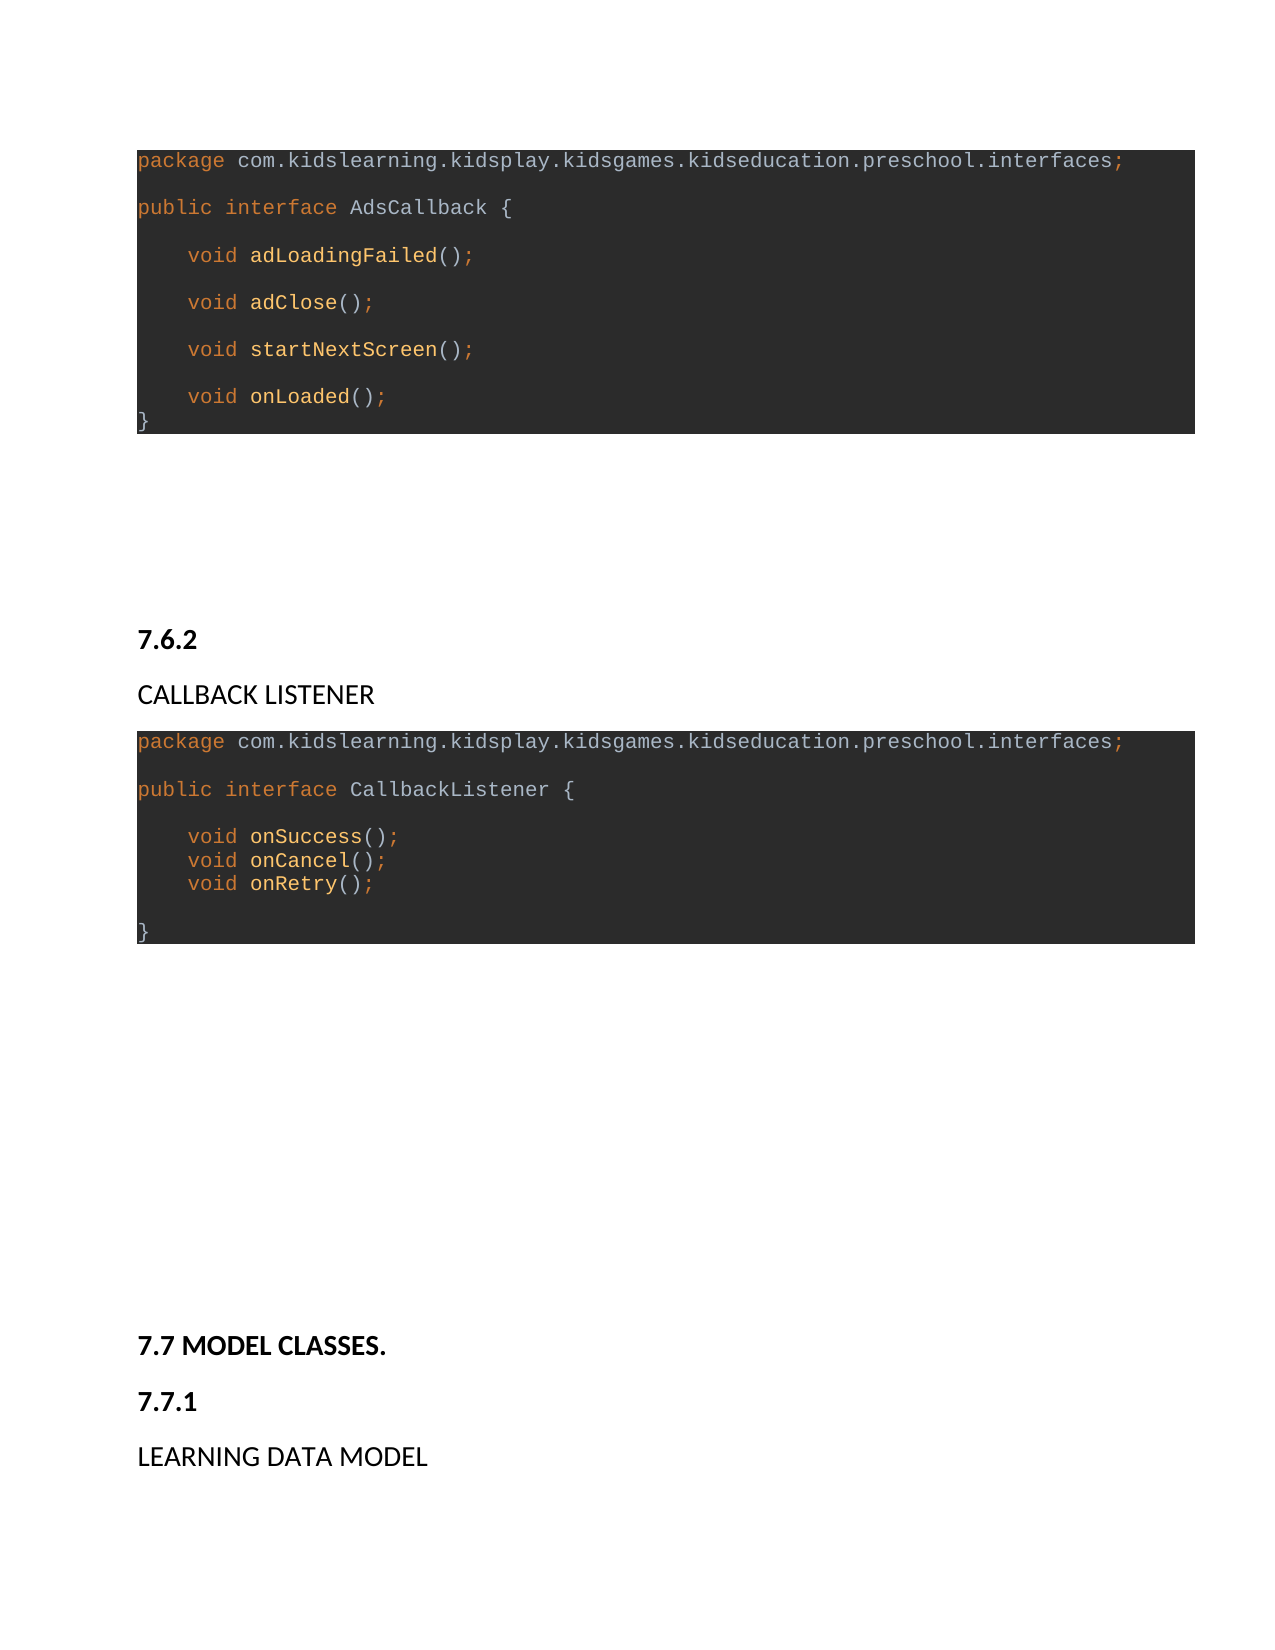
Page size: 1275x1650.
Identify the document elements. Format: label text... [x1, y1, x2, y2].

text package com.kidslearning.kidsplay.kidsgames.kidseducation.preschool.interfaces; public interface CallbackListener { void onSuccess(); void onCancel(); void onRetry(); } [137, 731, 1195, 944]
text 7.7 MODEL CLASSES. [137, 1327, 1195, 1363]
text CALLBACK LISTENER [137, 676, 1195, 712]
text 7.6.2 [137, 621, 1195, 657]
text LEARNING DATA MODEL [137, 1438, 1195, 1473]
text package com.kidslearning.kidsplay.kidsgames.kidseducation.preschool.interfaces; public interface AdsCallback { void adLoadingFailed(); void adClose(); void startNextScreen(); void onLoaded(); } [137, 150, 1195, 434]
text 7.7.1 [137, 1383, 1195, 1418]
